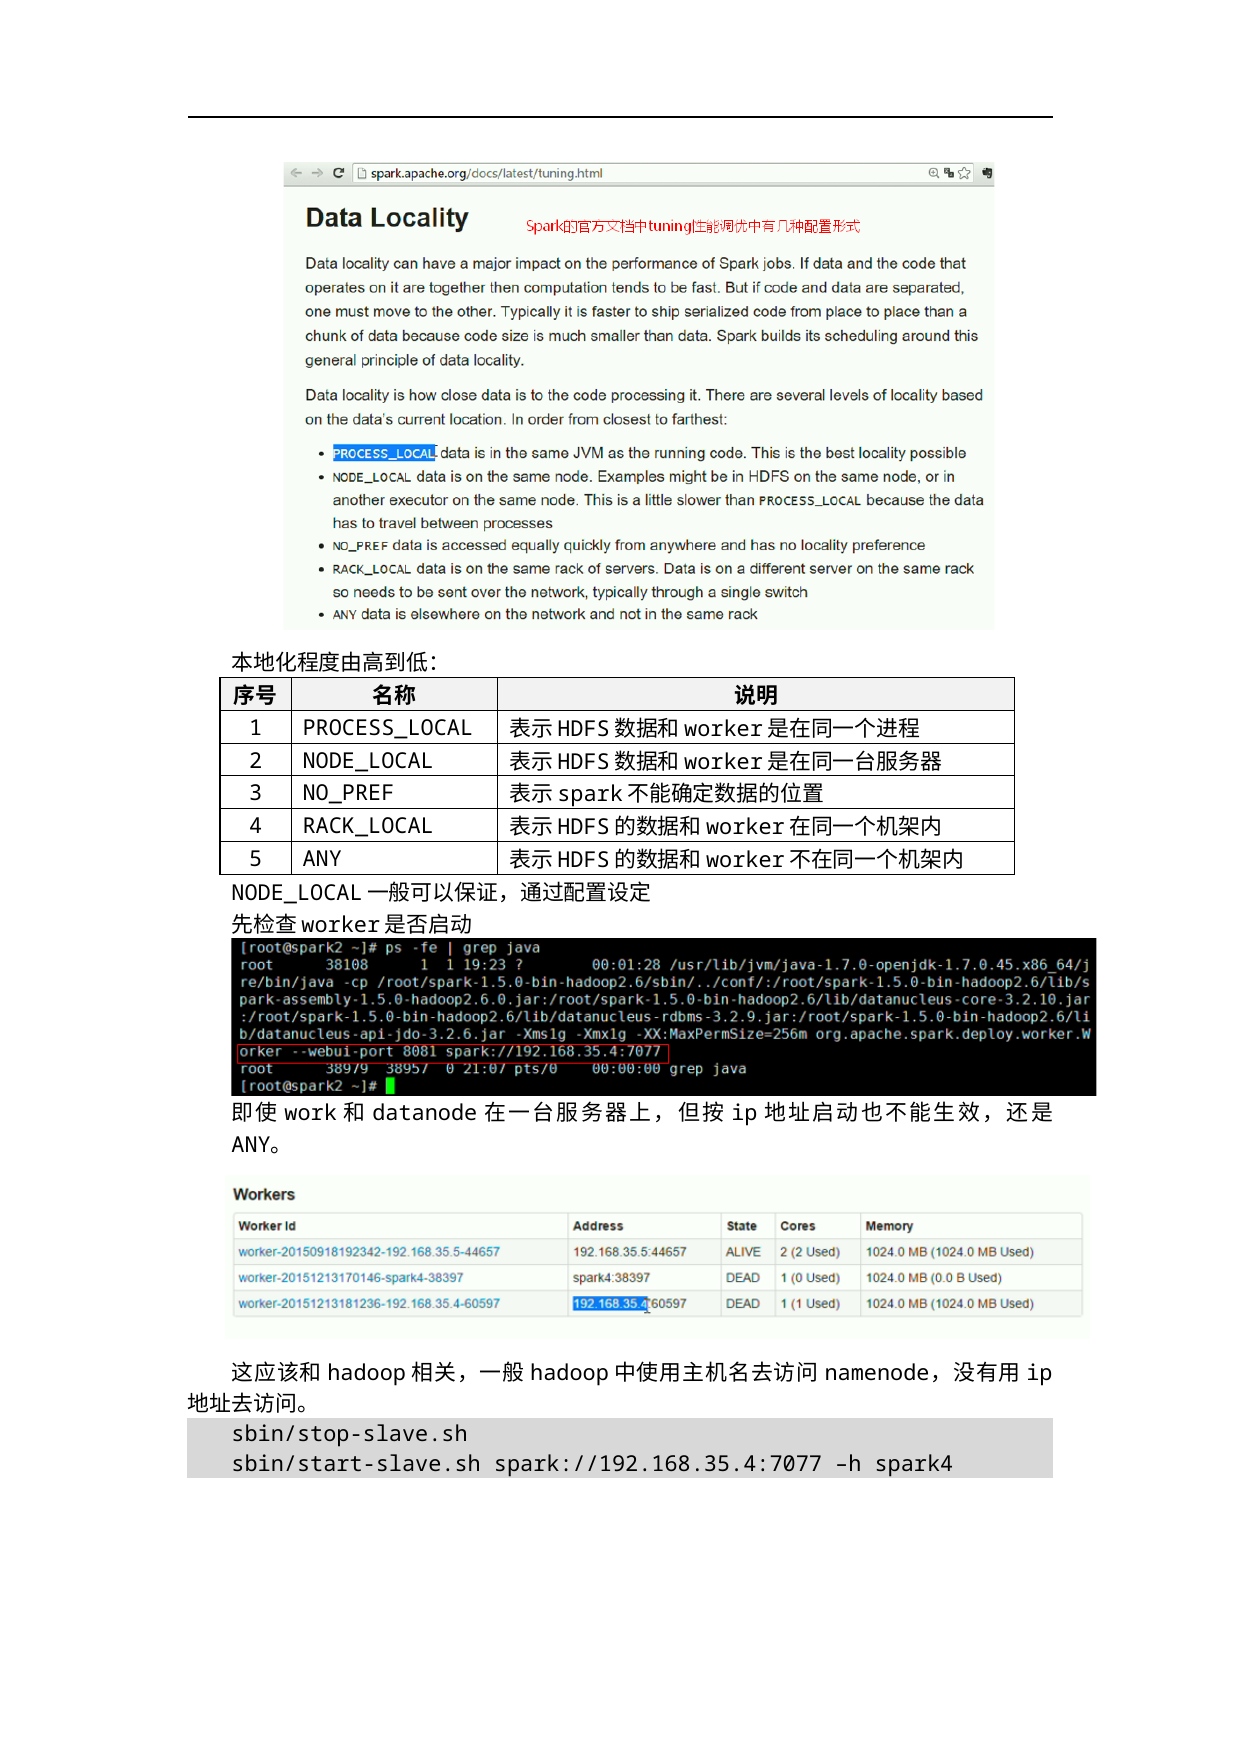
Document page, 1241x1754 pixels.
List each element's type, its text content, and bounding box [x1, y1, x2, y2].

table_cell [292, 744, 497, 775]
picture [283, 162, 995, 630]
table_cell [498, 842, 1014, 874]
text sbin/start-slave.sh spark://192.168.35.4:7077 –h spark4 [187, 1448, 1053, 1478]
text 即使work和datanode在一台服务器上，但按ip地址启动也不能生效，还是ANY。 [231, 1096, 1053, 1159]
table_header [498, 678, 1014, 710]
text 先检查worker是否启动 [231, 907, 1053, 938]
picture [231, 938, 1097, 1096]
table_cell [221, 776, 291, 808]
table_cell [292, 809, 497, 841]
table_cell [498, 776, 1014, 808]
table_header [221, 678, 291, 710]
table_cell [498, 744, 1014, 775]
text sbin/stop-slave.sh [187, 1418, 1053, 1448]
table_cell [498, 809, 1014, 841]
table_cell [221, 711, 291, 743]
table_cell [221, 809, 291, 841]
text 本地化程度由高到低： [231, 645, 1053, 677]
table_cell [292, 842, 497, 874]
text NODE_LOCAL一般可以保证，通过配置设定 [231, 875, 1053, 907]
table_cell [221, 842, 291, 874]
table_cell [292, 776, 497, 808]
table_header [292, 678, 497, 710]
picture [225, 1175, 1091, 1339]
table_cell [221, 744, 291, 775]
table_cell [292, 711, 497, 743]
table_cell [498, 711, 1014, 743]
text 这应该和hadoop相关，一般hadoop中使用主机名去访问namenode，没有用ip地址去访问。 [187, 1355, 1053, 1418]
